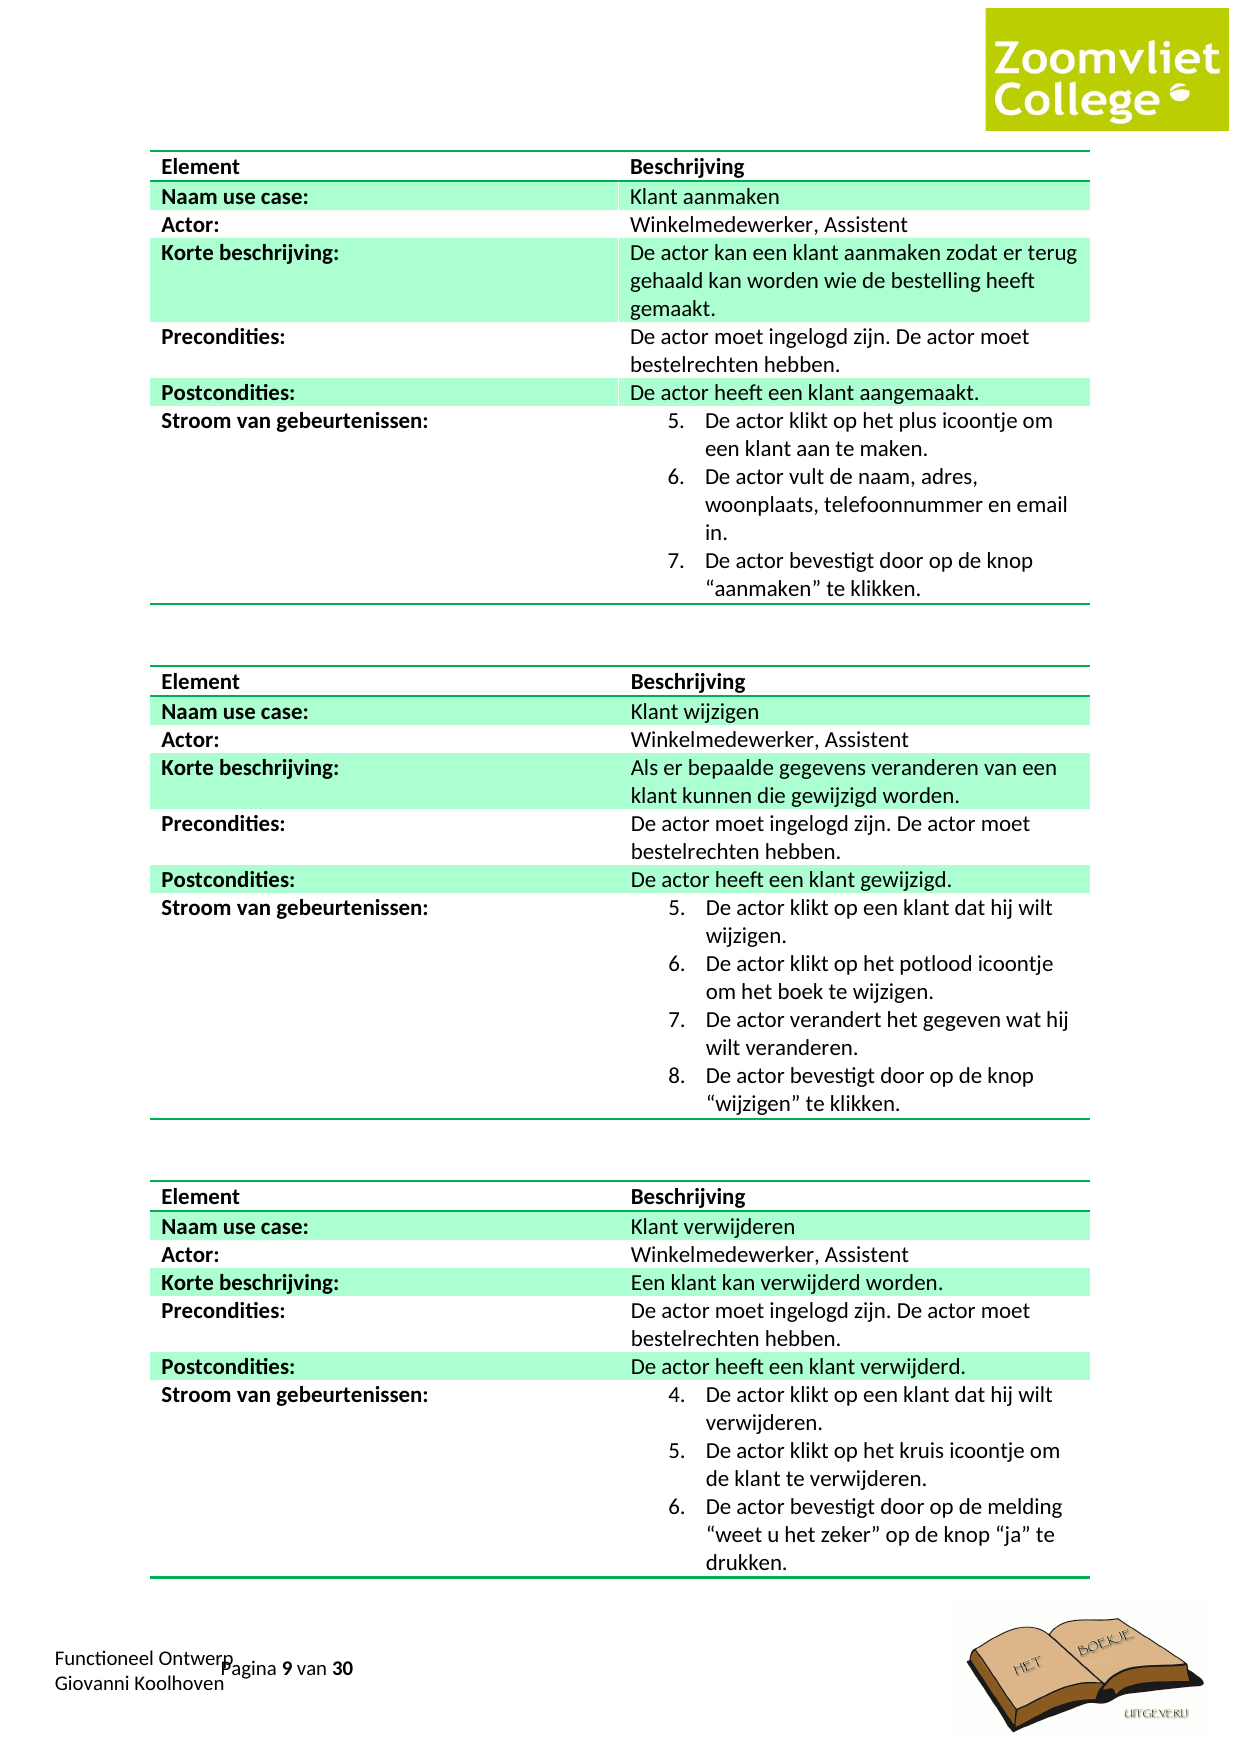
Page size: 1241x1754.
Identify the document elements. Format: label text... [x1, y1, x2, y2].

table_cell De actor klikt op het plus icoontje om een klant aan te maken. De actor vult de naam, adres, woonplaats, telefoonnummer en email in. De actor bevestigt door op de knop “aanmaken” te klikken. [619, 406, 1090, 602]
table_cell Naam use case: [150, 697, 619, 725]
table_cell Als er bepaalde gegevens veranderen van een klant kunnen die gewijzigd worden. [619, 753, 1090, 809]
table_cell Korte beschrijving: [150, 1268, 619, 1296]
table_cell De actor heeft een klant aangemaakt. [619, 378, 1090, 406]
table_cell Naam use case: [150, 182, 618, 210]
table_cell Korte beschrijving: [150, 238, 618, 322]
table_cell Precondities: [150, 322, 618, 378]
table_cell Postcondities: [150, 1352, 619, 1380]
table_cell Precondities: [150, 1296, 619, 1352]
table_cell De actor klikt op een klant dat hij wilt verwijderen. De actor klikt op het kruis icoontje om de klant te verwijderen. De actor bevestigt door op de melding “weet u het zeker” op de knop “ja” te drukken. [619, 1380, 1090, 1576]
table_cell Precondities: [150, 809, 619, 865]
table_cell Postcondities: [150, 865, 619, 893]
table_cell De actor heeft een klant gewijzigd. [619, 865, 1090, 893]
table_cell Actor: [150, 725, 619, 753]
table_cell De actor klikt op een klant dat hij wilt wijzigen. De actor klikt op het potlood icoontje om het boek te wijzigen. De actor verandert het gegeven wat hij wilt veranderen. De actor bevestigt door op de knop “wijzigen” te klikken. [619, 893, 1090, 1117]
table_cell Klant aanmaken [619, 182, 1090, 210]
table_cell Winkelmedewerker, Assistent [619, 725, 1090, 753]
table_header Beschrijving [619, 667, 1090, 695]
table_cell De actor heeft een klant verwijderd. [619, 1352, 1090, 1380]
table_cell Stroom van gebeurtenissen: [150, 406, 618, 602]
table_cell Stroom van gebeurtenissen: [150, 1380, 619, 1576]
table_cell Postcondities: [150, 378, 618, 406]
table_cell De actor moet ingelogd zijn. De actor moet bestelrechten hebben. [619, 322, 1090, 378]
table_cell De actor kan een klant aanmaken zodat er terug gehaald kan worden wie de bestelling heeft gemaakt. [619, 238, 1090, 322]
table_header Element [150, 1182, 619, 1210]
table_cell Stroom van gebeurtenissen: [150, 893, 619, 1117]
table_cell Een klant kan verwijderd worden. [619, 1268, 1090, 1296]
picture [985, 8, 1229, 131]
table_header Beschrijving [619, 1182, 1090, 1210]
table_cell Winkelmedewerker, Assistent [619, 1240, 1090, 1268]
table_cell Korte beschrijving: [150, 753, 619, 809]
table_header Element [150, 667, 619, 695]
table_cell Klant verwijderen [619, 1212, 1090, 1240]
table_cell De actor moet ingelogd zijn. De actor moet bestelrechten hebben. [619, 1296, 1090, 1352]
table_cell De actor moet ingelogd zijn. De actor moet bestelrechten hebben. [619, 809, 1090, 865]
table_cell Actor: [150, 210, 618, 238]
table_cell Winkelmedewerker, Assistent [619, 210, 1090, 238]
table_cell Klant wijzigen [619, 697, 1090, 725]
table_header Element [150, 152, 618, 180]
table_cell Actor: [150, 1240, 619, 1268]
table_header Beschrijving [619, 152, 1090, 180]
picture [950, 1598, 1205, 1736]
table_cell Naam use case: [150, 1212, 619, 1240]
